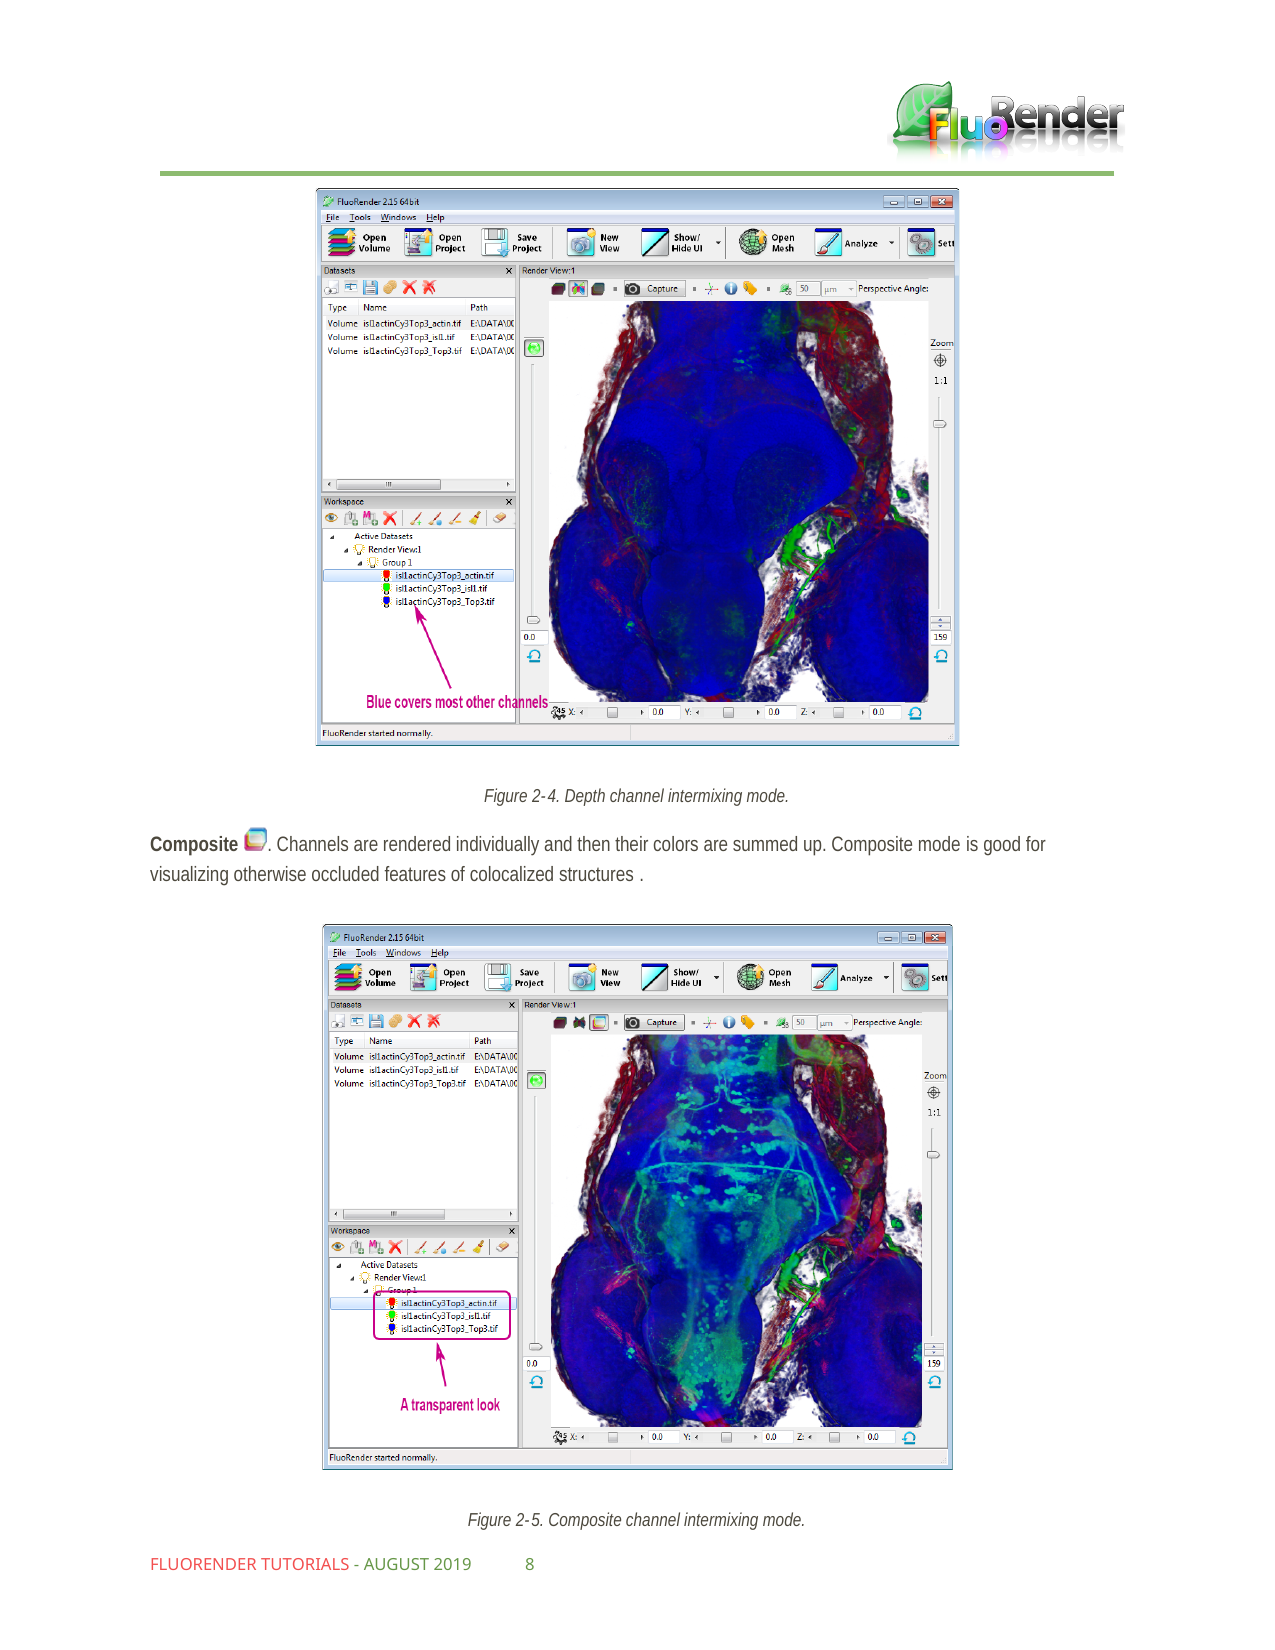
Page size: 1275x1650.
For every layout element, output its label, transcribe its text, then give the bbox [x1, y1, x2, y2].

text Composite . Channels are rendered individually and then their colors are summed up. Composite mode is good for visualizing otherwise occluded features of colocalized structures . [150, 827, 1125, 885]
picture [315, 188, 960, 746]
picture [322, 924, 953, 1470]
picture [243, 827, 267, 851]
picture [887, 75, 1125, 165]
